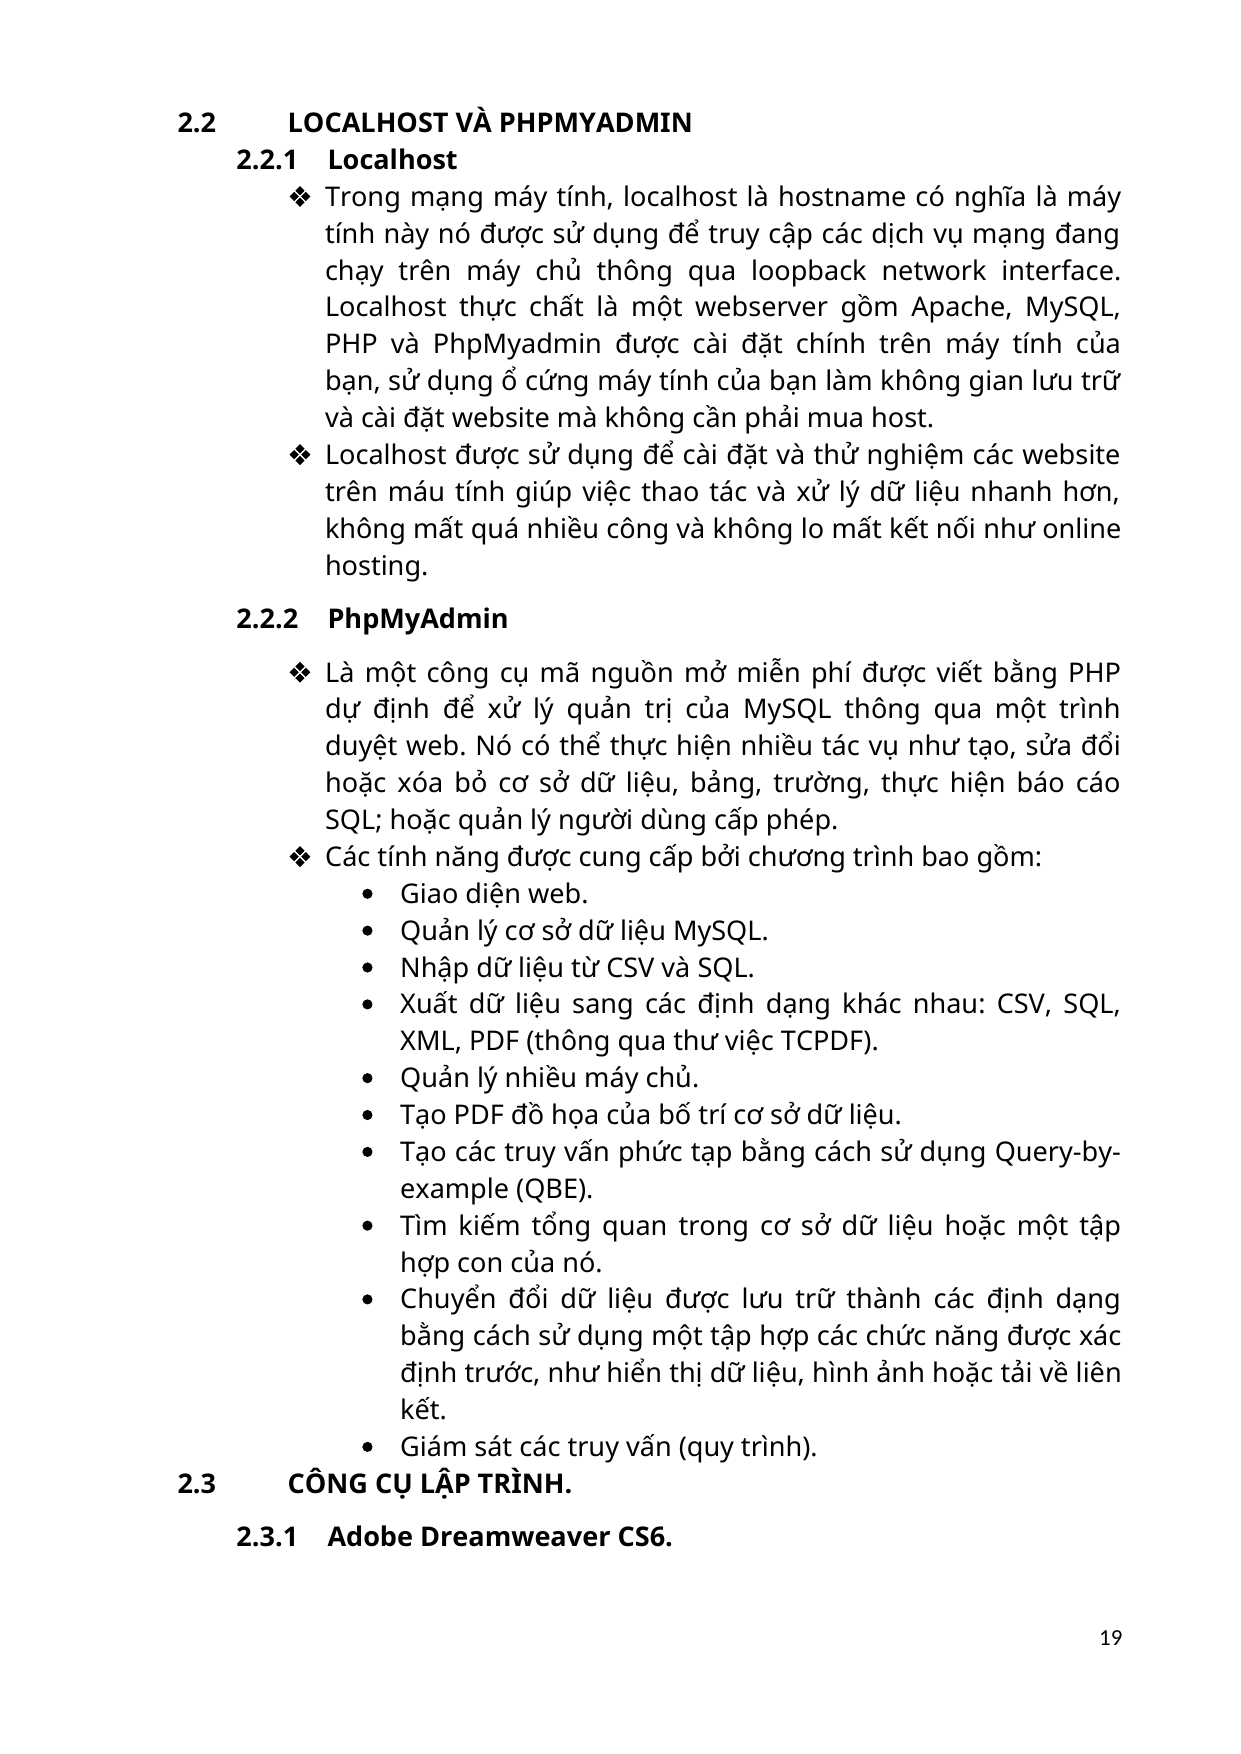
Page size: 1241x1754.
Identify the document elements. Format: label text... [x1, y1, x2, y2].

list CÔNG CỤ LẬP TRÌNH. [177, 1464, 1122, 1501]
list Xuất dữ liệu sang các định dạng khác nhau: CSV, SQL, XML, PDF (thông qua thư việc TCPDF). [363, 985, 1122, 1059]
list Giao diện web. [363, 874, 1122, 911]
list Nhập dữ liệu từ CSV và SQL. [363, 948, 1122, 985]
list Giám sát các truy vấn (quy trình). [363, 1427, 1122, 1464]
list Tạo các truy vấn phức tạp bằng cách sử dụng Query-by-example (QBE). [363, 1132, 1122, 1206]
list Chuyển đổi dữ liệu được lưu trữ thành các định dạng bằng cách sử dụng một tập hợp các chức năng được xác định trước, như hiển thị dữ liệu, hình ảnh hoặc tải về liên kết. [363, 1280, 1122, 1427]
list Quản lý nhiều máy chủ. [363, 1059, 1122, 1096]
list LOCALHOST VÀ PHPMYADMIN [177, 103, 1122, 140]
list 2.2.1 Localhost [236, 140, 1122, 177]
text 2.2.2 PhpMyAdmin [236, 599, 1122, 636]
list Trong mạng máy tính, localhost là hostname có nghĩa là máy tính này nó được sử dụng để truy cập các dịch vụ mạng đang chạy trên máy chủ thông qua loopback network interface. Localhost thực chất là một webserver gồm Apache, MySQL, PHP và PhpMyadmin được cài đặt chính trên máy tính của bạn, sử dụng ổ cứng máy tính của bạn làm không gian lưu trữ và cài đặt website mà không cần phải mua host. [288, 177, 1122, 435]
list Là một công cụ mã nguồn mở miễn phí được viết bằng PHP dự định để xử lý quản trị của MySQL thông qua một trình duyệt web. Nó có thể thực hiện nhiều tác vụ như tạo, sửa đổi hoặc xóa bỏ cơ sở dữ liệu, bảng, trường, thực hiện báo cáo SQL; hoặc quản lý người dùng cấp phép. [288, 653, 1122, 837]
text 2.3.1 Adobe Dreamweaver CS6. [236, 1518, 1122, 1555]
list Tạo PDF đồ họa của bố trí cơ sở dữ liệu. [363, 1096, 1122, 1132]
list Tìm kiếm tổng quan trong cơ sở dữ liệu hoặc một tập hợp con của nó. [363, 1206, 1122, 1280]
list Các tính năng được cung cấp bởi chương trình bao gồm: [288, 837, 1122, 874]
list Localhost được sử dụng để cài đặt và thử nghiệm các website trên máu tính giúp việc thao tác và xử lý dữ liệu nhanh hơn, không mất quá nhiều công và không lo mất kết nối như online hosting. [288, 435, 1122, 583]
list Quản lý cơ sở dữ liệu MySQL. [363, 911, 1122, 948]
